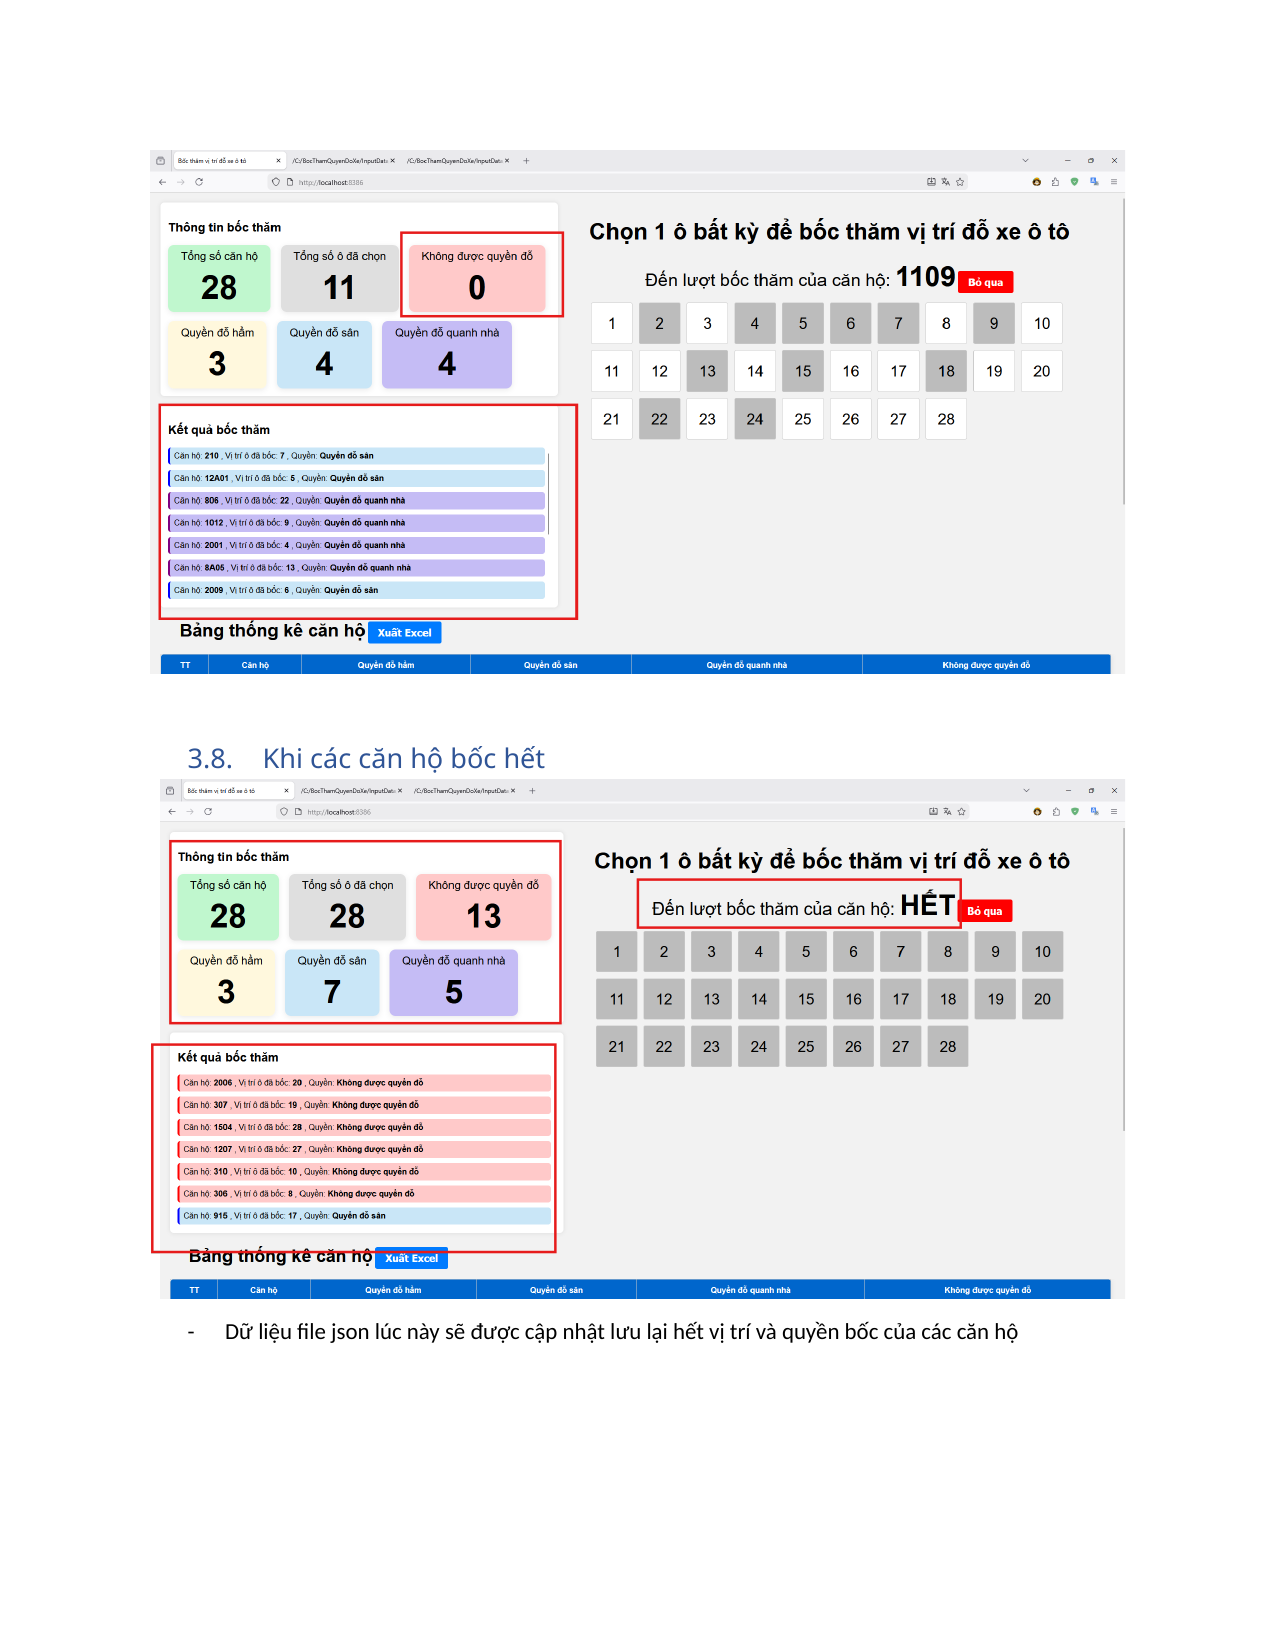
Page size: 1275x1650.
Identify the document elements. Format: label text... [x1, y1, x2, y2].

subtitle Khi các căn hộ bốc hết [187, 740, 1125, 777]
picture [150, 779, 1125, 1299]
picture [150, 150, 1125, 674]
list Dữ liệu file json lúc này sẽ được cập nhật lưu lại hết vị trí và quyền bốc của các căn hộ [187, 1317, 1125, 1345]
